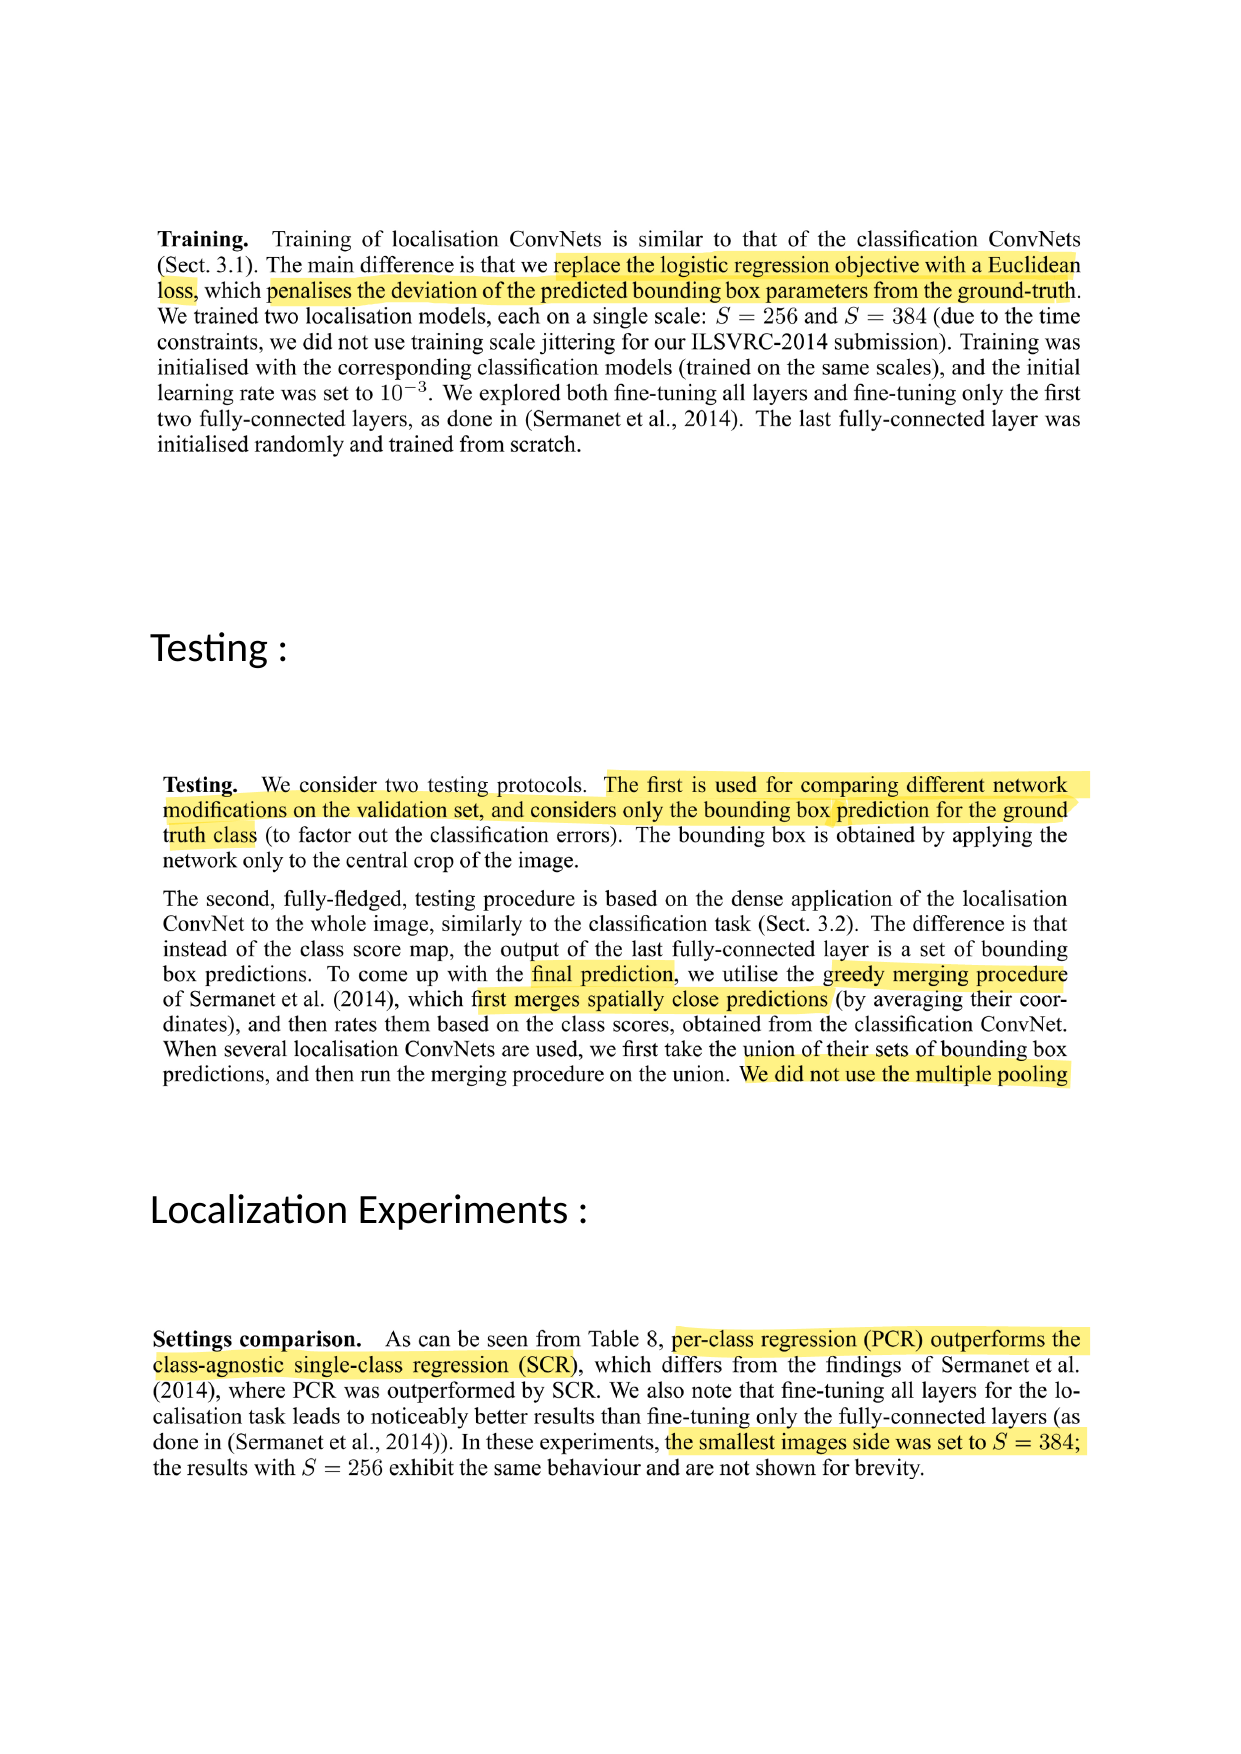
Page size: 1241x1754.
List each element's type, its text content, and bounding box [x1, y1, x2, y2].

text Testing : [150, 621, 1090, 671]
picture [150, 221, 1091, 459]
picture [150, 763, 1091, 1093]
text Localization Experiments : [150, 1183, 1090, 1234]
picture [150, 1326, 1091, 1479]
